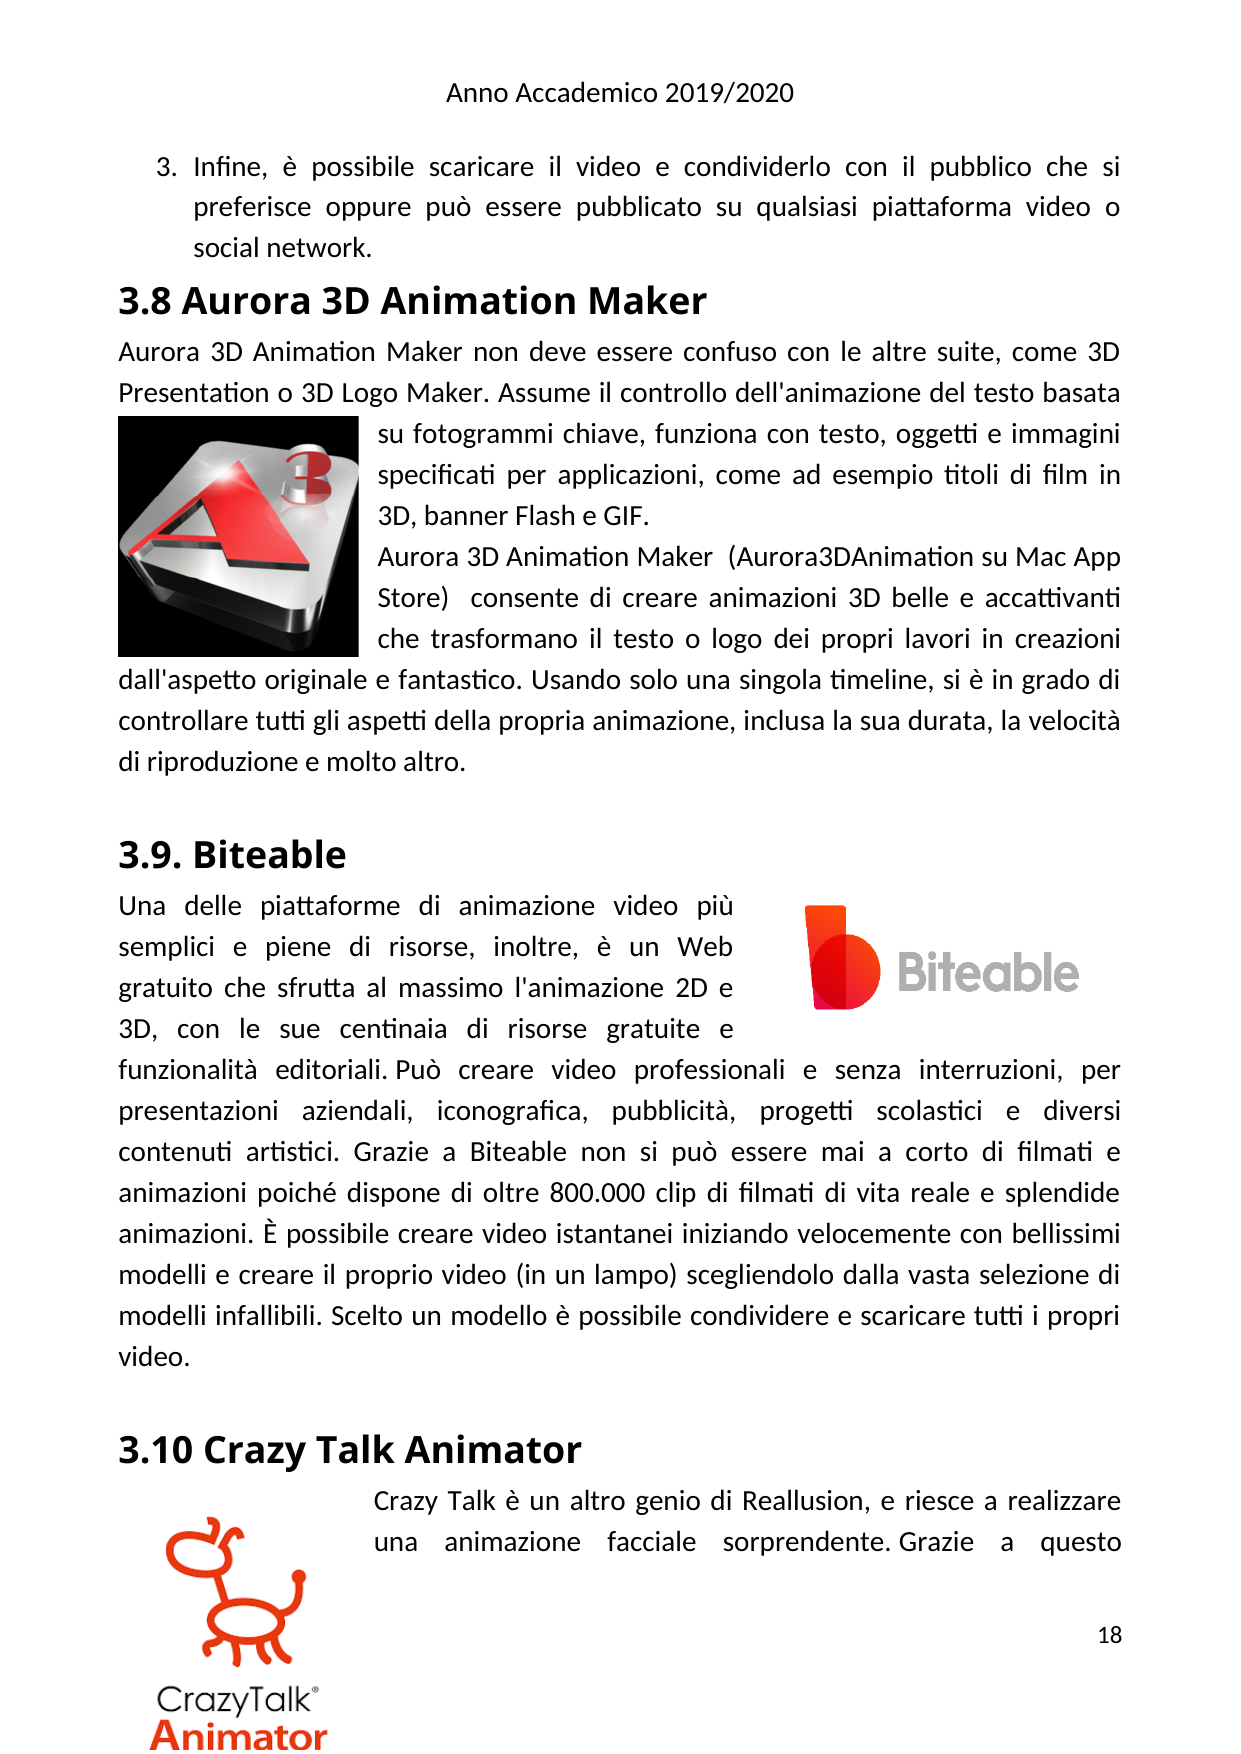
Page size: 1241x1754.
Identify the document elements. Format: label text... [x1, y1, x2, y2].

subtitle 3.8 Aurora 3D Animation Maker [118, 274, 1122, 326]
picture [118, 416, 359, 657]
subtitle 3.10 Crazy Talk Animator [118, 1424, 1122, 1475]
list Infine, è possibile scaricare il video e condividerlo con il pubblico che si preferisce oppure può essere pubblicato su qualsiasi piattaforma video o social network. [156, 148, 1122, 265]
subtitle 3.9. Biteable [118, 829, 1122, 880]
text Aurora 3D Animation Maker non deve essere confuso con le altre suite, come 3D Presentation o 3D Logo Maker. Assume il controllo dell'animazione del testo basata su fotogrammi chiave, funziona con testo, oggetti e immagini specificati per applicazioni, come ad esempio titoli di film in 3D, banner Flash e GIF. [118, 333, 1122, 533]
text Una delle piattaforme di animazione video più semplici e piene di risorse, inoltre, è un Web gratuito che sfrutta al massimo l'animazione 2D e 3D, con le sue centinaia di risorse gratuite e funzionalità editoriali. Può creare video professionali e senza interruzioni, per presentazioni aziendali, iconografica, pubblicità, progetti scolastici e diversi contenuti artistici. Grazie a Biteable non si può essere mai a corto di filmati e animazioni poiché dispone di oltre 800.000 clip di filmati di vita reale e splendide animazioni. È possibile creare video istantanei iniziando velocemente con bellissimi modelli e creare il proprio video (in un lampo) scegliendolo dalla vasta selezione di modelli infallibili. Scelto un modello è possibile condividere e scaricare tutti i propri video. [118, 887, 1122, 1373]
text Aurora 3D Animation Maker (Aurora3DAnimation su Mac App Store) consente di creare animazioni 3D belle e accattivanti che trasformano il testo o logo dei propri lavori in creazioni dall'aspetto originale e fantastico. Usando solo una singola timeline, si è in grado di controllare tutti gli aspetti della propria animazione, inclusa la sua durata, la velocità di riproduzione e molto altro. [118, 538, 1122, 778]
picture [751, 888, 1127, 1032]
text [118, 1482, 1122, 1559]
picture [118, 1513, 355, 1750]
